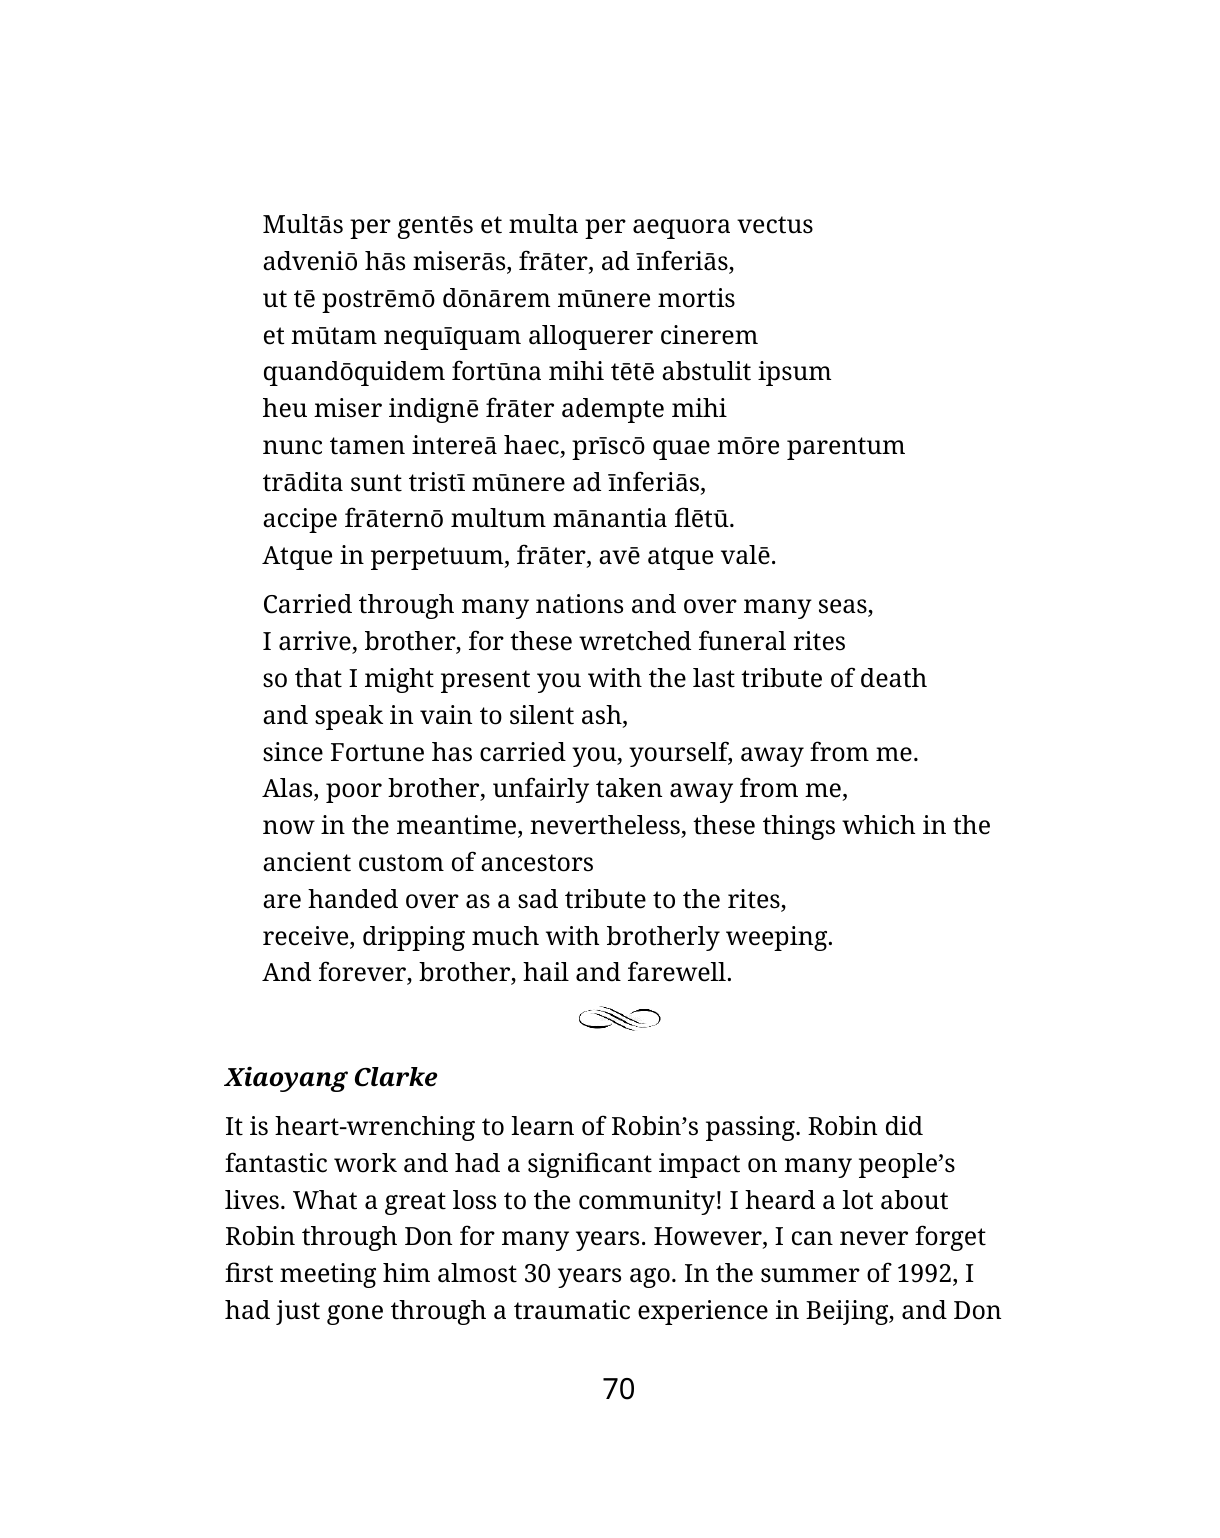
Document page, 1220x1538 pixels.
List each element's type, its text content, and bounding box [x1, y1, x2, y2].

text Xiaoyang Clarke [225, 1059, 1012, 1093]
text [225, 1109, 1012, 1327]
text Multās per gentēs et multa per aequora vectus adveniō hās miserās, frāter, ad īnferiās, ut tē postrēmō dōnārem mūnere mortis et mūtam nequīquam alloquerer cinerem quandōquidem fortūna mihi tētē abstulit ipsum heu miser indignē frāter adempte mihi nunc tamen intereā haec, prīscō quae mōre parentum trādita sunt tristī mūnere ad īnferiās, accipe frāternō multum mānantia flētū. Atque in perpetuum, frāter, avē atque valē. [262, 207, 1012, 572]
picture [575, 1004, 663, 1033]
text Carried through many nations and over many seas, I arrive, brother, for these wretched funeral rites so that I might present you with the last tribute of death and speak in vain to silent ash, since Fortune has carried you, yourself, away from me. Alas, poor brother, unfairly taken away from me, now in the meantime, nevertheless, these things which in the ancient custom of ancestors are handed over as a sad tribute to the rites, receive, dripping much with brotherly weeping. And forever, brother, hail and farewell. [262, 587, 1012, 989]
